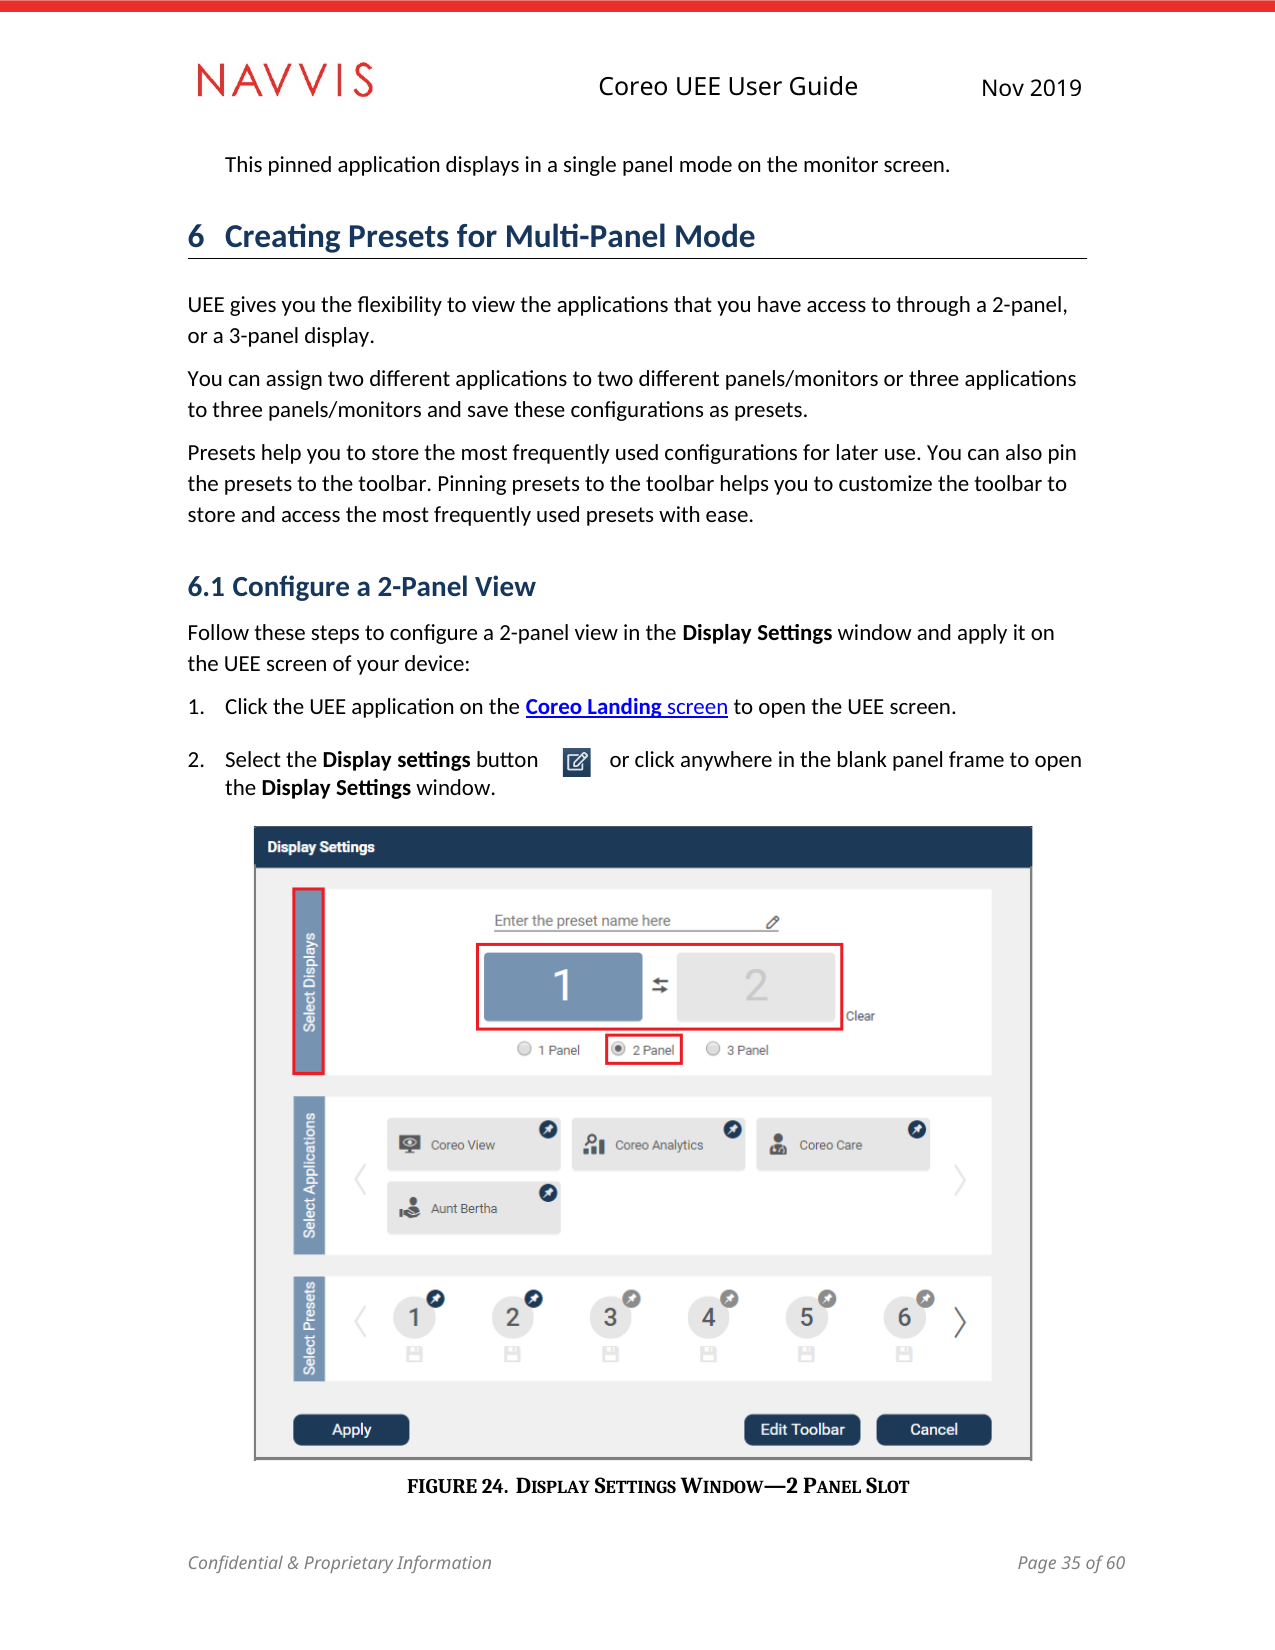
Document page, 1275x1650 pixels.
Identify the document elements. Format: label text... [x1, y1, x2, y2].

picture [187, 55, 383, 104]
picture [562, 748, 593, 779]
text UEE gives you the flexibility to view the applications that you have access to through a 2-panel, or a 3-panel display. [187, 290, 1087, 349]
list Click the UEE application on the Coreo Landing screen to open the UEE screen. [187, 692, 1087, 720]
text You can assign two different applications to two different panels/monitors or three applications to three panels/monitors and save these configurations as presets. [187, 364, 1087, 423]
text This pinned application displays in a single panel mode on the monitor screen. [225, 150, 1087, 178]
text Display Settings Window—2 Panel Slot [229, 1473, 1087, 1499]
list Select the Display settings button or click anywhere in the blank panel frame to open the Display Settings window. [187, 745, 1087, 801]
text Presets help you to store the most frequently used configurations for later use. You can also pin the presets to the toolbar. Pinning presets to the toolbar helps you to customize the toolbar to store and access the most frequently used presets with ease. [187, 438, 1087, 528]
text Follow these steps to configure a 2-panel view in the Display Settings window and apply it on the UEE screen of your device: [187, 618, 1087, 677]
subtitle Configure a 2-Panel View [187, 568, 1087, 604]
subtitle Creating Presets for Multi-Panel Mode [187, 216, 1087, 259]
picture [253, 826, 1033, 1461]
